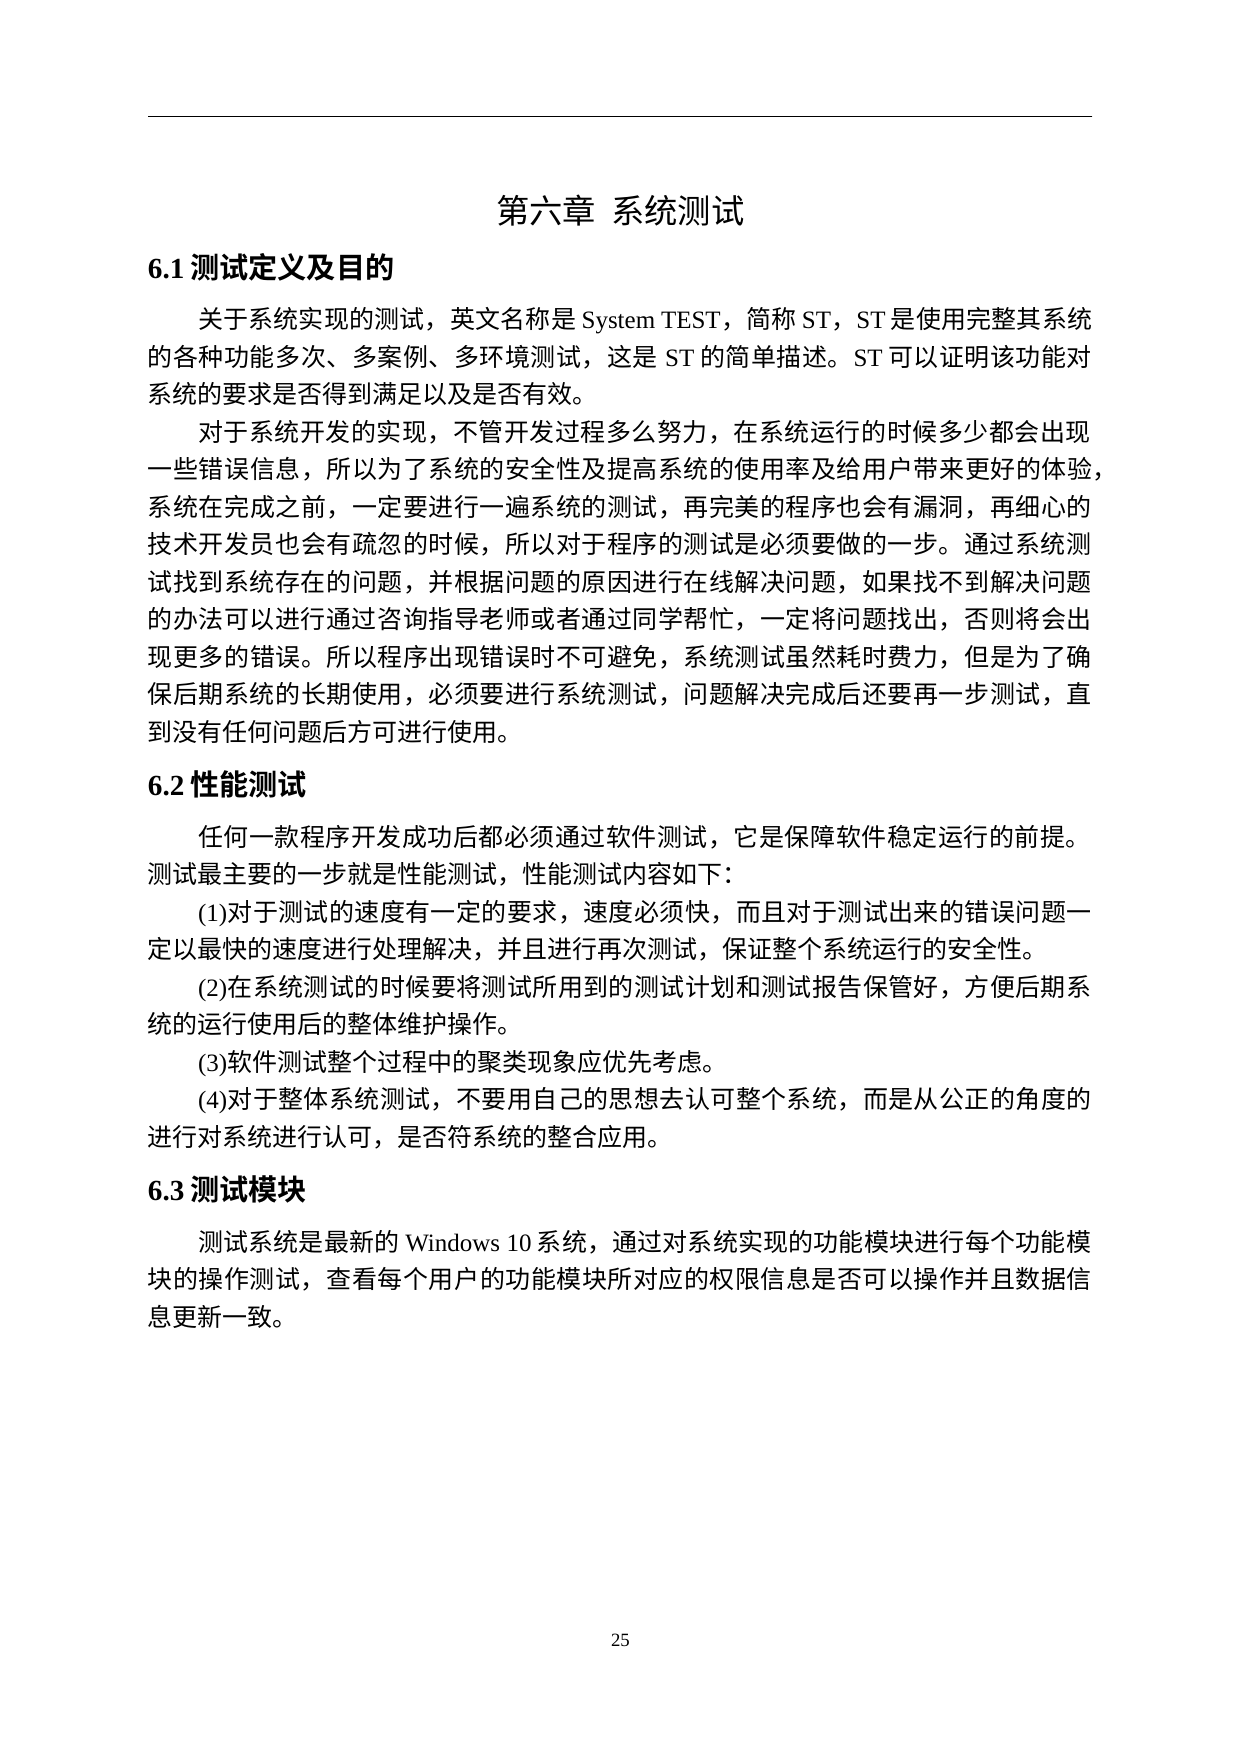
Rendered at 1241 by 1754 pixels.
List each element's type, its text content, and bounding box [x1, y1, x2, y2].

text (1)对于测试的速度有一定的要求，速度必须快，而且对于测试出来的错误问题一定以最快的速度进行处理解决，并且进行再次测试，保证整个系统运行的安全性。 [148, 891, 1092, 966]
subtitle 第六章 系统测试 [148, 190, 1092, 232]
text (4)对于整体系统测试，不要用自己的思想去认可整个系统，而是从公正的角度的进行对系统进行认可，是否符系统的整合应用。 [148, 1079, 1092, 1154]
text 对于系统开发的实现，不管开发过程多么努力，在系统运行的时候多少都会出现一些错误信息，所以为了系统的安全性及提高系统的使用率及给用户带来更好的体验，系统在完成之前，一定要进行一遍系统的测试，再完美的程序也会有漏洞，再细心的技术开发员也会有疏忽的时候，所以对于程序的测试是必须要做的一步。通过系统测试找到系统存在的问题，并根据问题的原因进行在线解决问题，如果找不到解决问题的办法可以进行通过咨询指导老师或者通过同学帮忙，一定将问题找出，否则将会出现更多的错误。所以程序出现错误时不可避免，系统测试虽然耗时费力，但是为了确保后期系统的长期使用，必须要进行系统测试，问题解决完成后还要再一步测试，直到没有任何问题后方可进行使用。 [148, 411, 1092, 749]
subtitle 6.1测试定义及目的 [148, 244, 1092, 286]
text (3)软件测试整个过程中的聚类现象应优先考虑。 [148, 1041, 1092, 1079]
text (2)在系统测试的时候要将测试所用到的测试计划和测试报告保管好，方便后期系统的运行使用后的整体维护操作。 [148, 966, 1092, 1041]
subtitle 6.3测试模块 [148, 1166, 1092, 1208]
text 关于系统实现的测试，英文名称是System TEST，简称ST，ST是使用完整其系统的各种功能多次、多案例、多环境测试，这是ST的简单描述。ST可以证明该功能对系统的要求是否得到满足以及是否有效。 [148, 299, 1092, 411]
text 任何一款程序开发成功后都必须通过软件测试，它是保障软件稳定运行的前提。测试最主要的一步就是性能测试，性能测试内容如下： [148, 816, 1092, 891]
subtitle 6.2性能测试 [148, 761, 1092, 804]
text 测试系统是最新的Windows 10系统，通过对系统实现的功能模块进行每个功能模块的操作测试，查看每个用户的功能模块所对应的权限信息是否可以操作并且数据信息更新一致。 [148, 1221, 1092, 1333]
